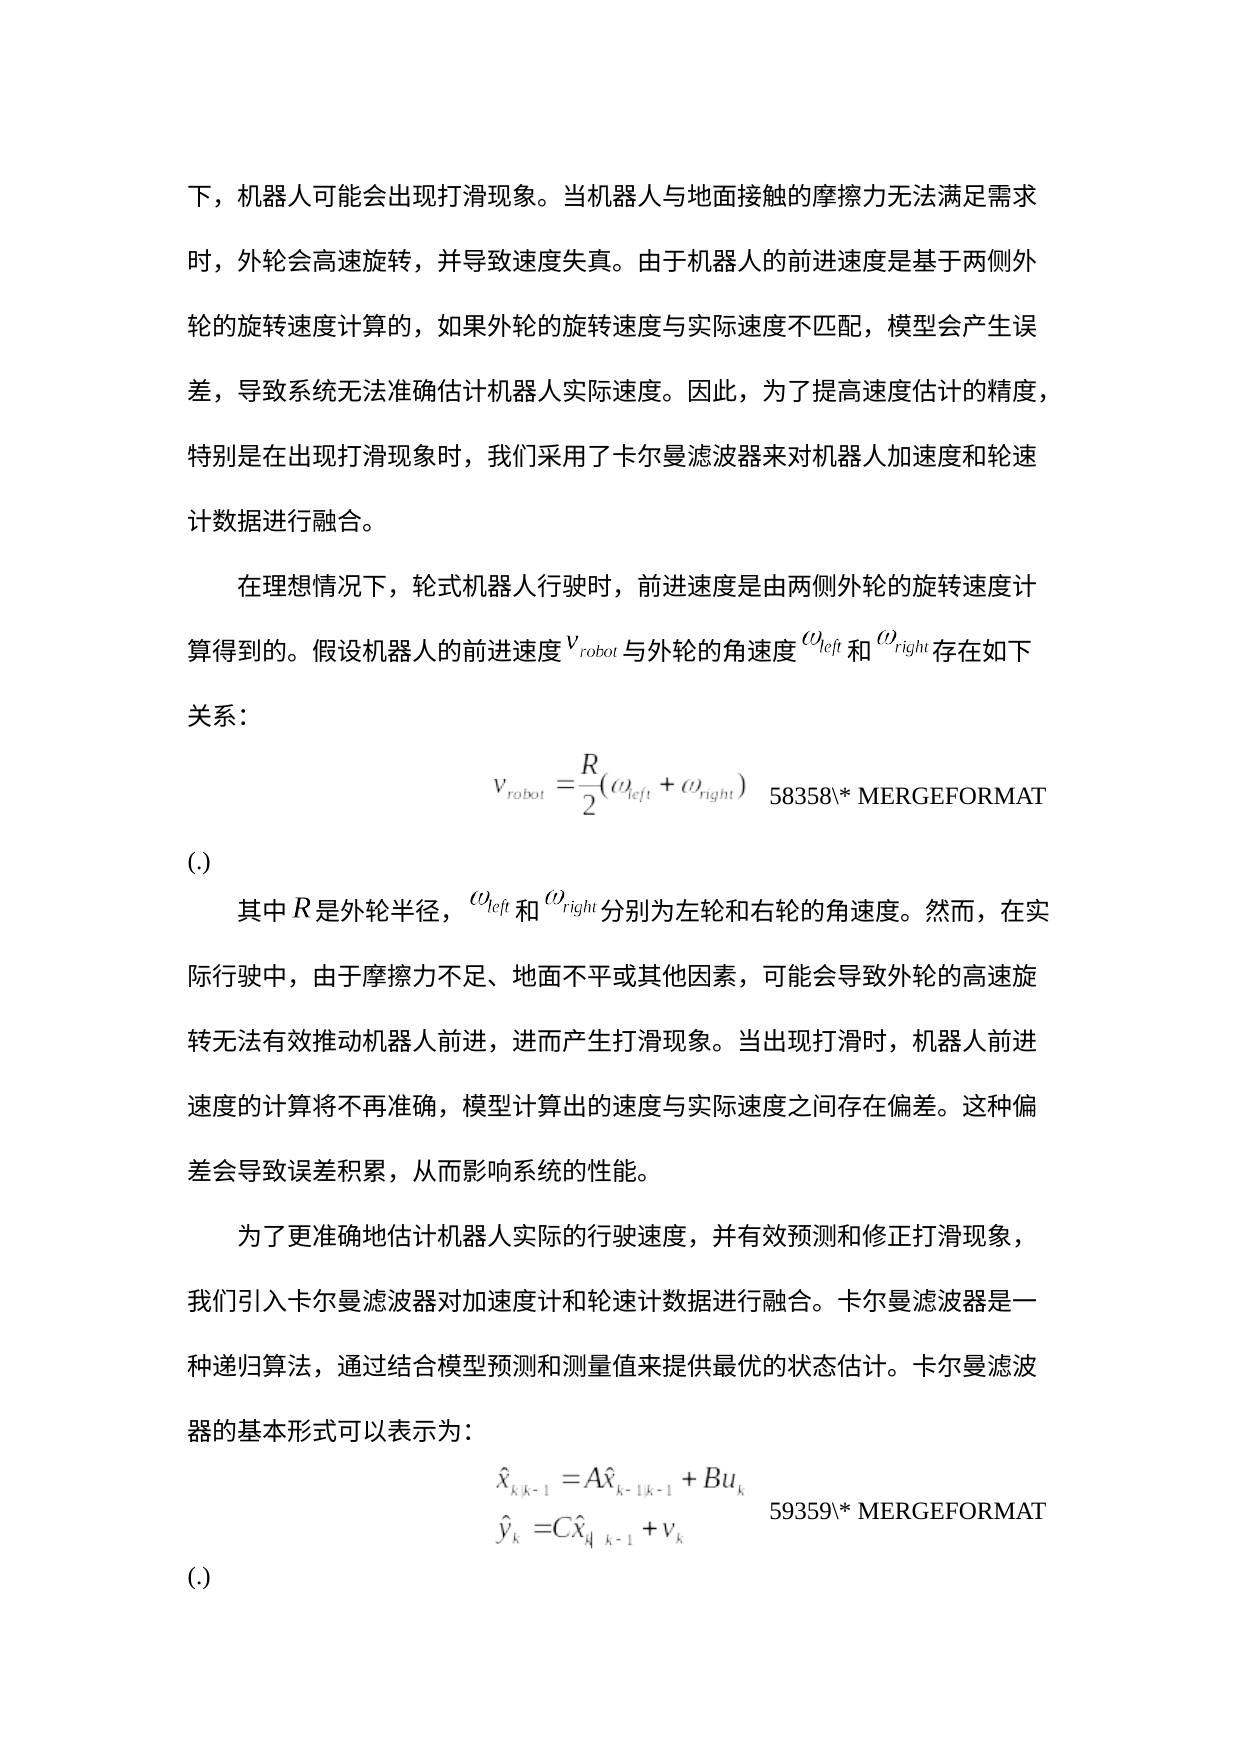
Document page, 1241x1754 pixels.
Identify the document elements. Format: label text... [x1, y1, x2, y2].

text 在理想情况下，轮式机器人行驶时，前进速度是由两侧外轮的旋转速度计算得到的。假设机器人的前进速度与外轮的角速度和存在如下关系： [187, 552, 1053, 747]
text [187, 162, 1053, 552]
text 其中是外轮半径，和分别为左轮和右轮的角速度。然而，在实际行驶中，由于摩擦力不足、地面不平或其他因素，可能会导致外轮的高速旋转无法有效推动机器人前进，进而产生打滑现象。当出现打滑时，机器人前进速度的计算将不再准确，模型计算出的速度与实际速度之间存在偏差。这种偏差会导致误差积累，从而影响系统的性能。 [187, 877, 1053, 1202]
text 为了更准确地估计机器人实际的行驶速度，并有效预测和修正打滑现象，我们引入卡尔曼滤波器对加速度计和轮速计数据进行融合。卡尔曼滤波器是一种递归算法，通过结合模型预测和测量值来提供最优的状态估计。卡尔曼滤波器的基本形式可以表示为： [187, 1202, 1053, 1462]
